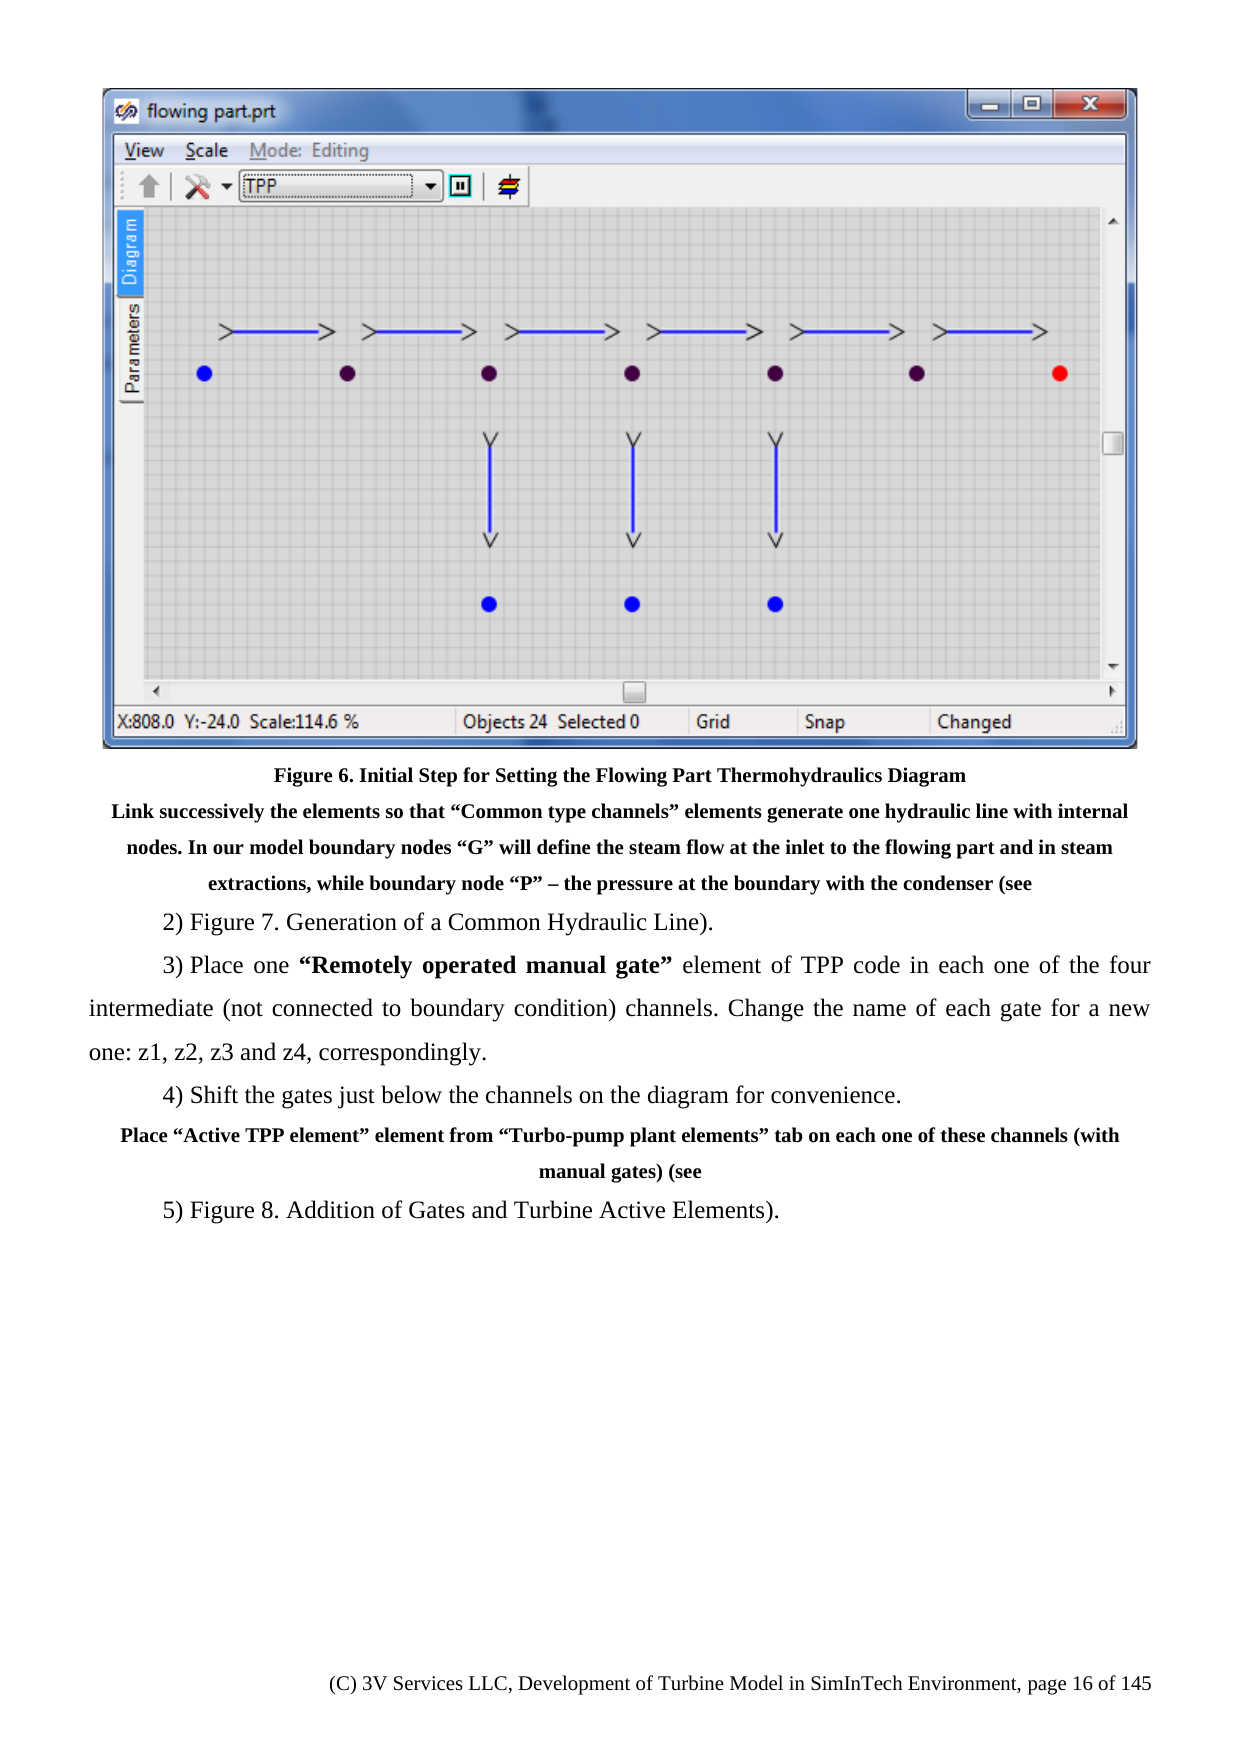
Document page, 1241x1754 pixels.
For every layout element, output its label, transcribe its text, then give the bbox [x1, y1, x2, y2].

text Link successively the elements so that “Common type channels” elements generate one hydraulic line with internal nodes. In our model boundary nodes “G” will define the steam flow at the inlet to the flowing part and in steam extractions, while boundary node “P” – the pressure at the boundary with the condenser (see Figure 10. Generation of a Common Hydraulic Line [89, 799, 1152, 895]
list Shift the gates just below the channels on the diagram for convenience. [89, 1080, 1152, 1108]
list Place one “Remotely operated manual gate” element of TPP code in each one of the four intermediate (not connected to boundary condition) channels. Change the name of each gate for a new one: z1, z2, z3 and z4, correspondingly. [89, 950, 1152, 1065]
text Place “Active TPP element” element from “Turbo-pump plant elements” tab on each one of these channels (with manual gates) (see Figure 11. Addition of Gates and Turbine Active Elements [89, 1123, 1152, 1183]
picture [102, 88, 1138, 749]
